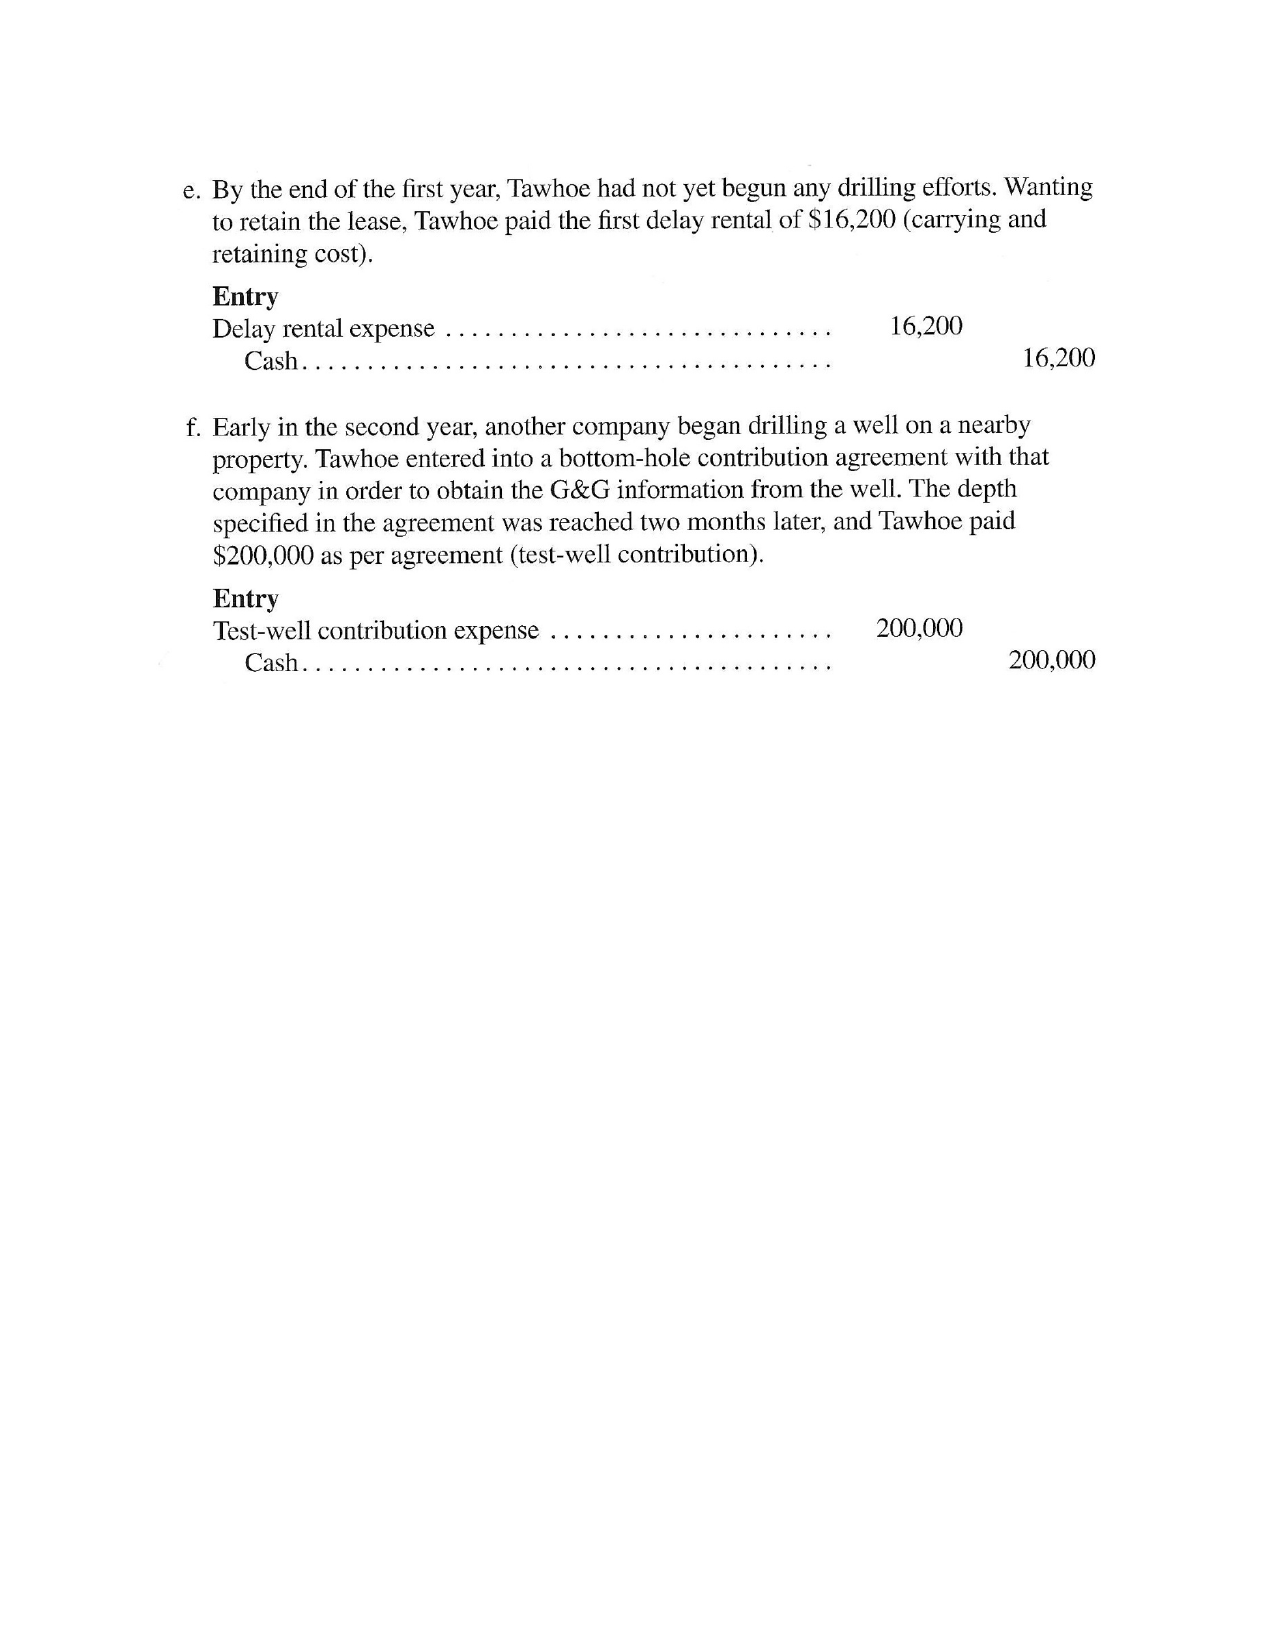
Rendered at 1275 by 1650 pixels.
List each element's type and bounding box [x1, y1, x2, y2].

picture [150, 150, 1143, 688]
